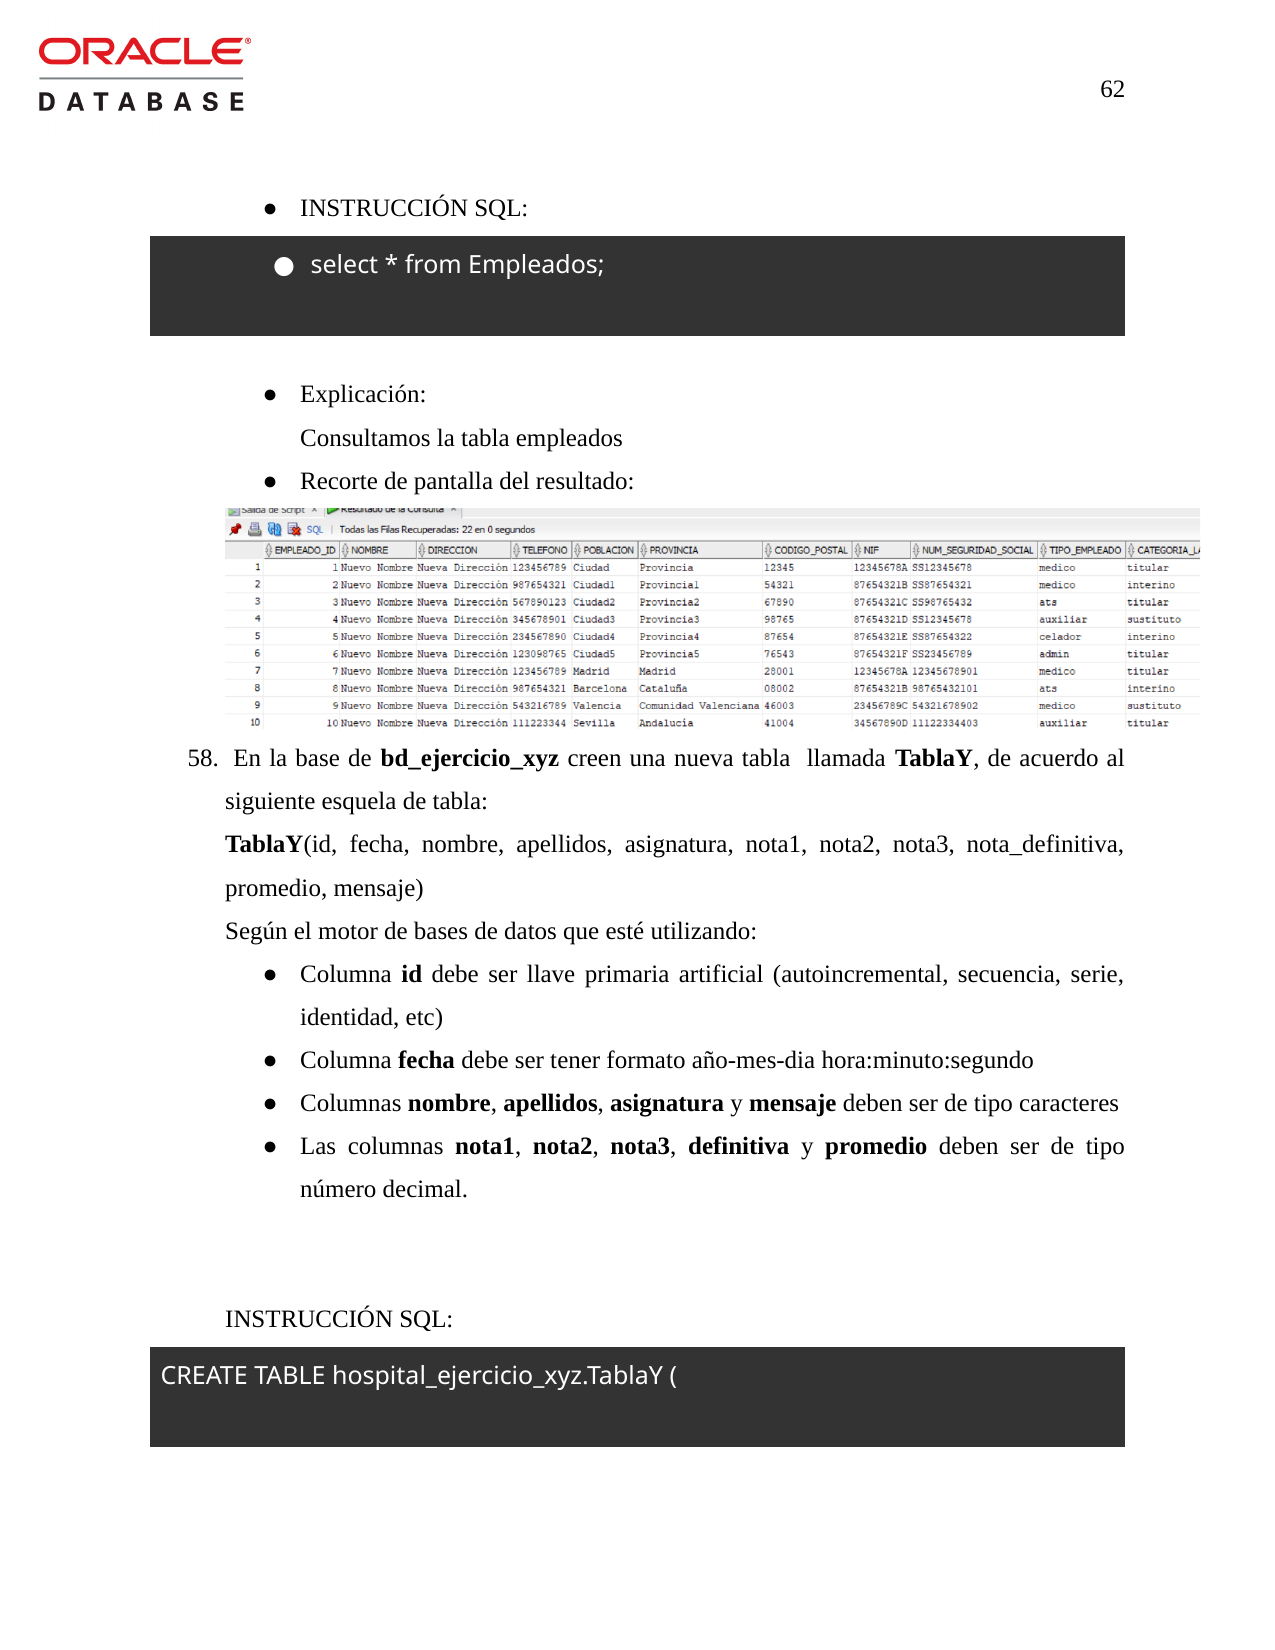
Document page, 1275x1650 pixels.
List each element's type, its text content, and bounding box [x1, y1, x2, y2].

list INSTRUCCIÓN SQL: [262, 193, 1125, 222]
list Columna id debe ser llave primaria artificial (autoincremental, secuencia, serie, identidad, etc) [262, 959, 1125, 1031]
list Columna fecha debe ser tener formato año-mes-dia hora:minuto:segundo [262, 1045, 1125, 1074]
list Columnas nombre, apellidos, asignatura y mensaje deben ser de tipo caracteres [262, 1088, 1125, 1117]
text Consultamos la tabla empleados [300, 423, 1125, 451]
list Recorte de pantalla del resultado: [262, 466, 1125, 494]
table_header select * from Empleados; [150, 236, 1125, 336]
list Las columnas nota1, nota2, nota3, definitiva y promedio deben ser de tipo número decimal. [262, 1131, 1125, 1203]
picture [26, 10, 264, 139]
list Explicación: [262, 379, 1125, 408]
text INSTRUCCIÓN SQL: [225, 1304, 1125, 1333]
list En la base de bd_ejercicio_xyz creen una nueva tabla llamada TablaY, de acuerdo al siguiente esquela de tabla: [187, 743, 1125, 815]
text Según el motor de bases de datos que esté utilizando: [225, 916, 1125, 944]
picture [225, 508, 1200, 729]
text TablaY(id, fecha, nombre, apellidos, asignatura, nota1, nota2, nota3, nota_definitiva, promedio, mensaje) [225, 829, 1125, 901]
